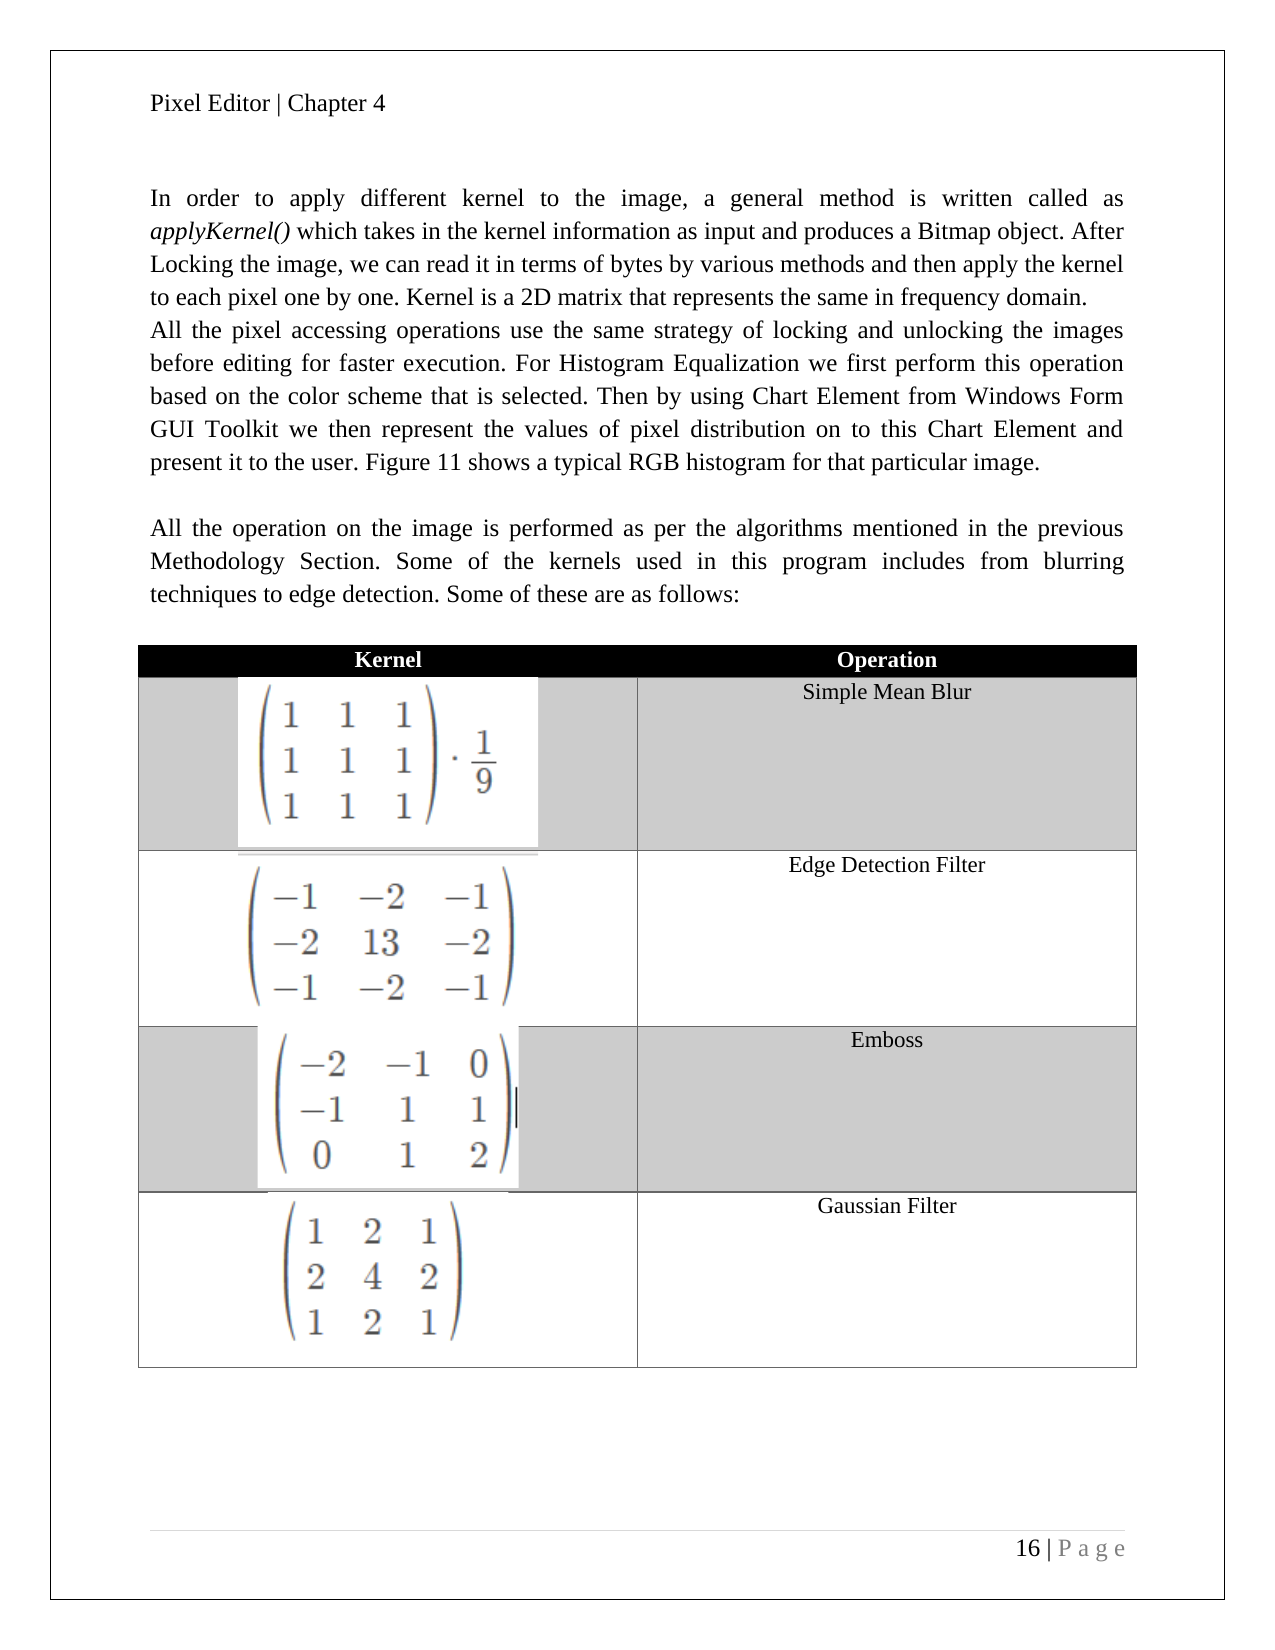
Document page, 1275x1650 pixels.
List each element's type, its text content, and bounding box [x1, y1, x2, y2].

picture [267, 1192, 509, 1363]
table_cell [139, 1027, 637, 1191]
table_cell Edge Detection Filter [638, 851, 1136, 1026]
picture [257, 1026, 519, 1188]
table_cell Emboss [638, 1027, 1136, 1191]
table_cell Gaussian Filter [638, 1193, 1136, 1367]
text In order to apply different kernel to the image, a general method is written called as applyKernel() which takes in the kernel information as input and produces a Bitmap object. After Locking the image, we can read it in terms of bytes by various methods and then apply the kernel to each pixel one by one. Kernel is a 2D matrix that represents the same in frequency domain. [150, 183, 1125, 311]
picture [238, 851, 539, 1022]
table_cell [139, 1193, 637, 1367]
table_header Operation [638, 646, 1136, 677]
table_cell [139, 678, 637, 850]
picture [238, 677, 539, 847]
table_cell [139, 851, 637, 1026]
text All the pixel accessing operations use the same strategy of locking and unlocking the images before editing for faster execution. For Histogram Equalization we first perform this operation based on the color scheme that is selected. Then by using Chart Element from Windows Form GUI Toolkit we then represent the values of pixel distribution on to this Chart Element and present it to the user. Figure 11 shows a typical RGB histogram for that particular image. [150, 315, 1125, 476]
text All the operation on the image is performed as per the algorithms mentioned in the previous Methodology Section. Some of the kernels used in this program includes from blurring techniques to edge detection. Some of these are as follows: [150, 513, 1125, 608]
table_header Kernel [139, 646, 637, 677]
table_cell Simple Mean Blur [638, 678, 1136, 850]
